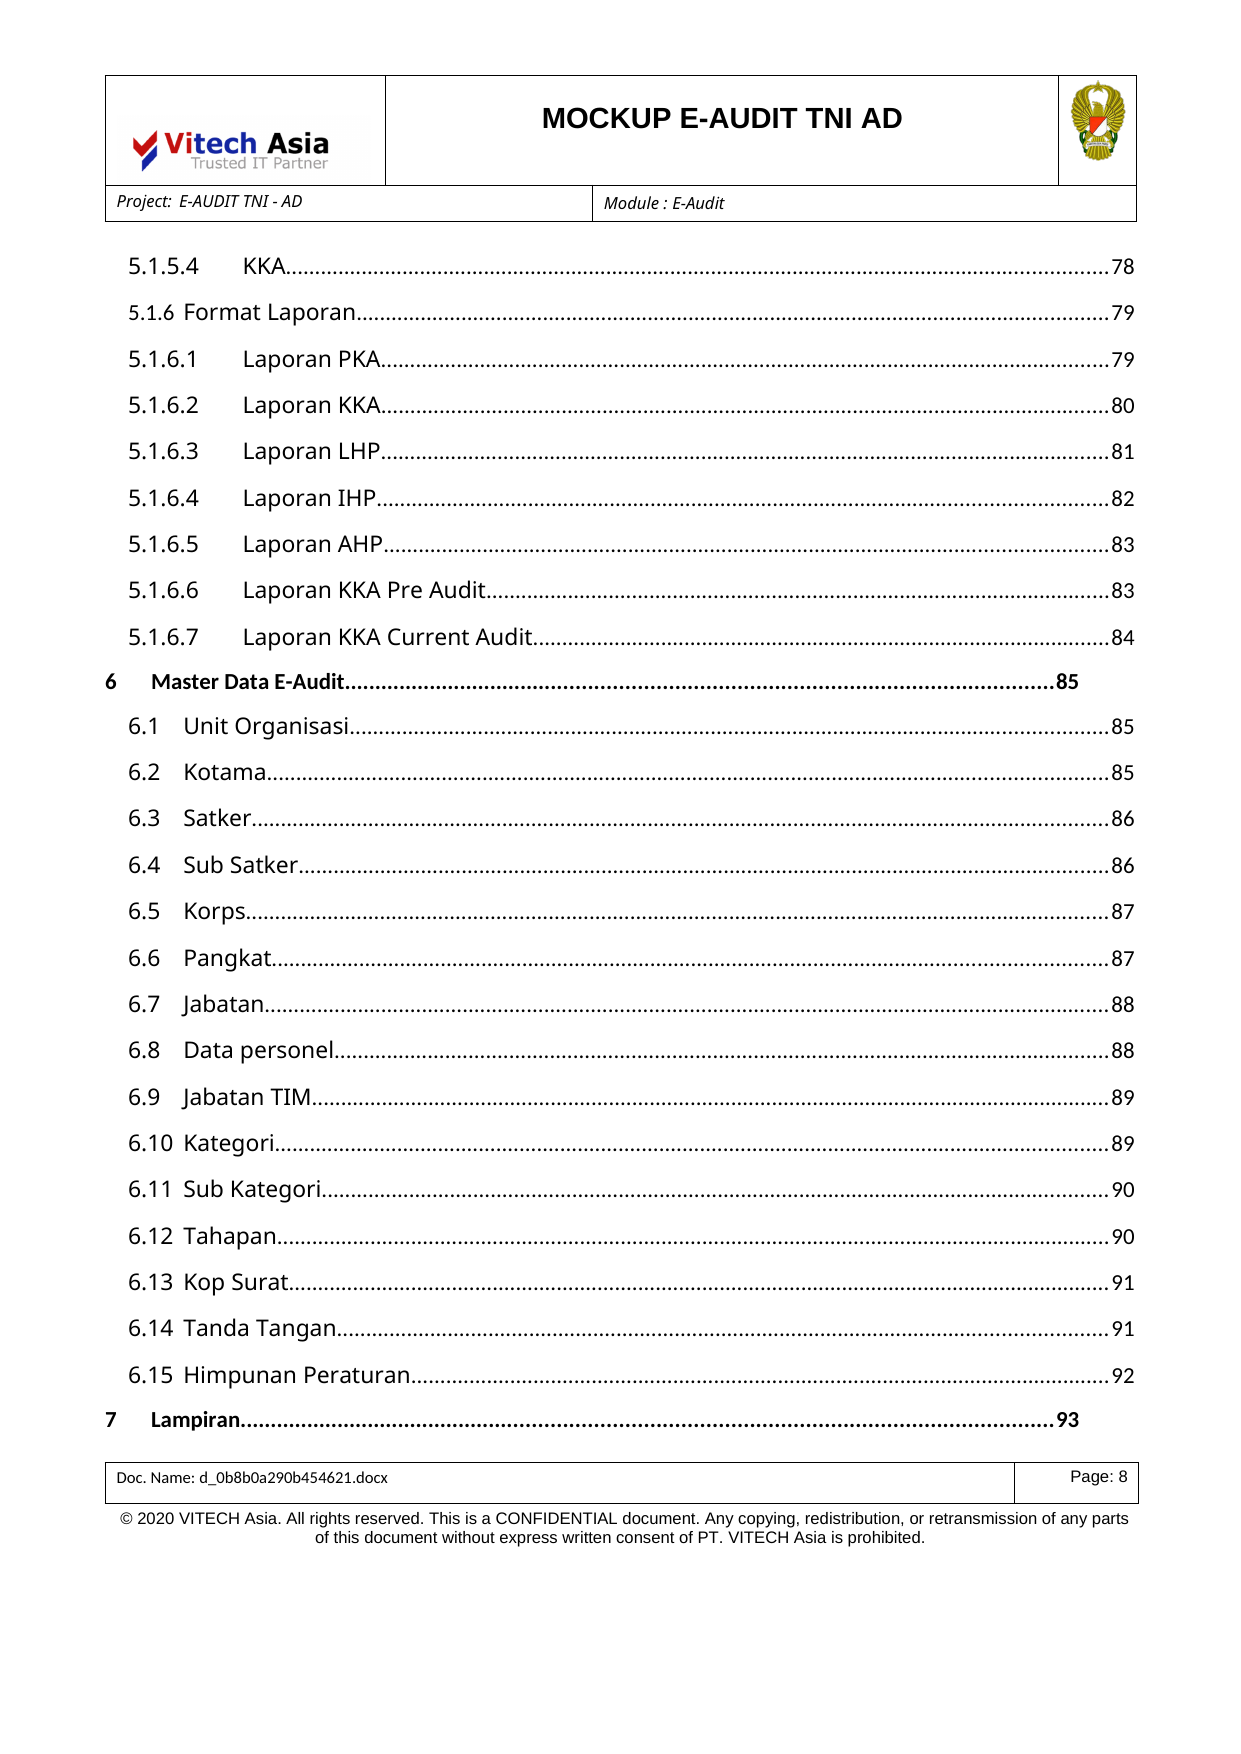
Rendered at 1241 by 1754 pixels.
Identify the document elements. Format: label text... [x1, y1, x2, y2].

text 5.1.6 Format Laporan 79 [128, 296, 1135, 327]
text 5.1.6.2 Laporan KKA 80 [128, 389, 1135, 420]
text 6.8 Data personel 88 [128, 1034, 1135, 1065]
text 5.1.6.7 Laporan KKA Current Audit 84 [128, 621, 1135, 652]
text 6.5 Korps 87 [128, 895, 1135, 926]
picture [116, 115, 372, 185]
text 5.1.5.4 KKA 78 [128, 250, 1135, 281]
text 6.15 Himpunan Peraturan 92 [128, 1359, 1135, 1390]
text 6.7 Jabatan 88 [128, 988, 1135, 1019]
text 6.6 Pangkat 87 [128, 941, 1135, 973]
text 6.9 Jabatan TIM 89 [128, 1081, 1135, 1112]
text 6.10 Kategori 89 [128, 1127, 1135, 1158]
text 6.1 Unit Organisasi 85 [128, 710, 1135, 741]
text 6.14 Tanda Tangan 91 [128, 1312, 1135, 1343]
text 5.1.6.3 Laporan LHP 81 [128, 435, 1135, 467]
text 6.12 Tahapan 90 [128, 1219, 1135, 1251]
text 5.1.6.6 Laporan KKA Pre Audit 83 [128, 574, 1135, 606]
text 6.4 Sub Satker 86 [128, 849, 1135, 880]
text 6 Master Data E-Audit 85 [105, 667, 1135, 695]
text 5.1.6.5 Laporan AHP 83 [128, 528, 1135, 559]
picture [1063, 77, 1132, 164]
text 7 Lampiran 93 [105, 1405, 1135, 1433]
text 5.1.6.1 Laporan PKA 79 [128, 343, 1135, 374]
text 6.2 Kotama 85 [128, 756, 1135, 787]
text 5.1.6.4 Laporan IHP 82 [128, 482, 1135, 513]
text 6.3 Satker 86 [128, 802, 1135, 834]
text 6.11 Sub Kategori 90 [128, 1173, 1135, 1204]
text 6.13 Kop Surat 91 [128, 1266, 1135, 1297]
